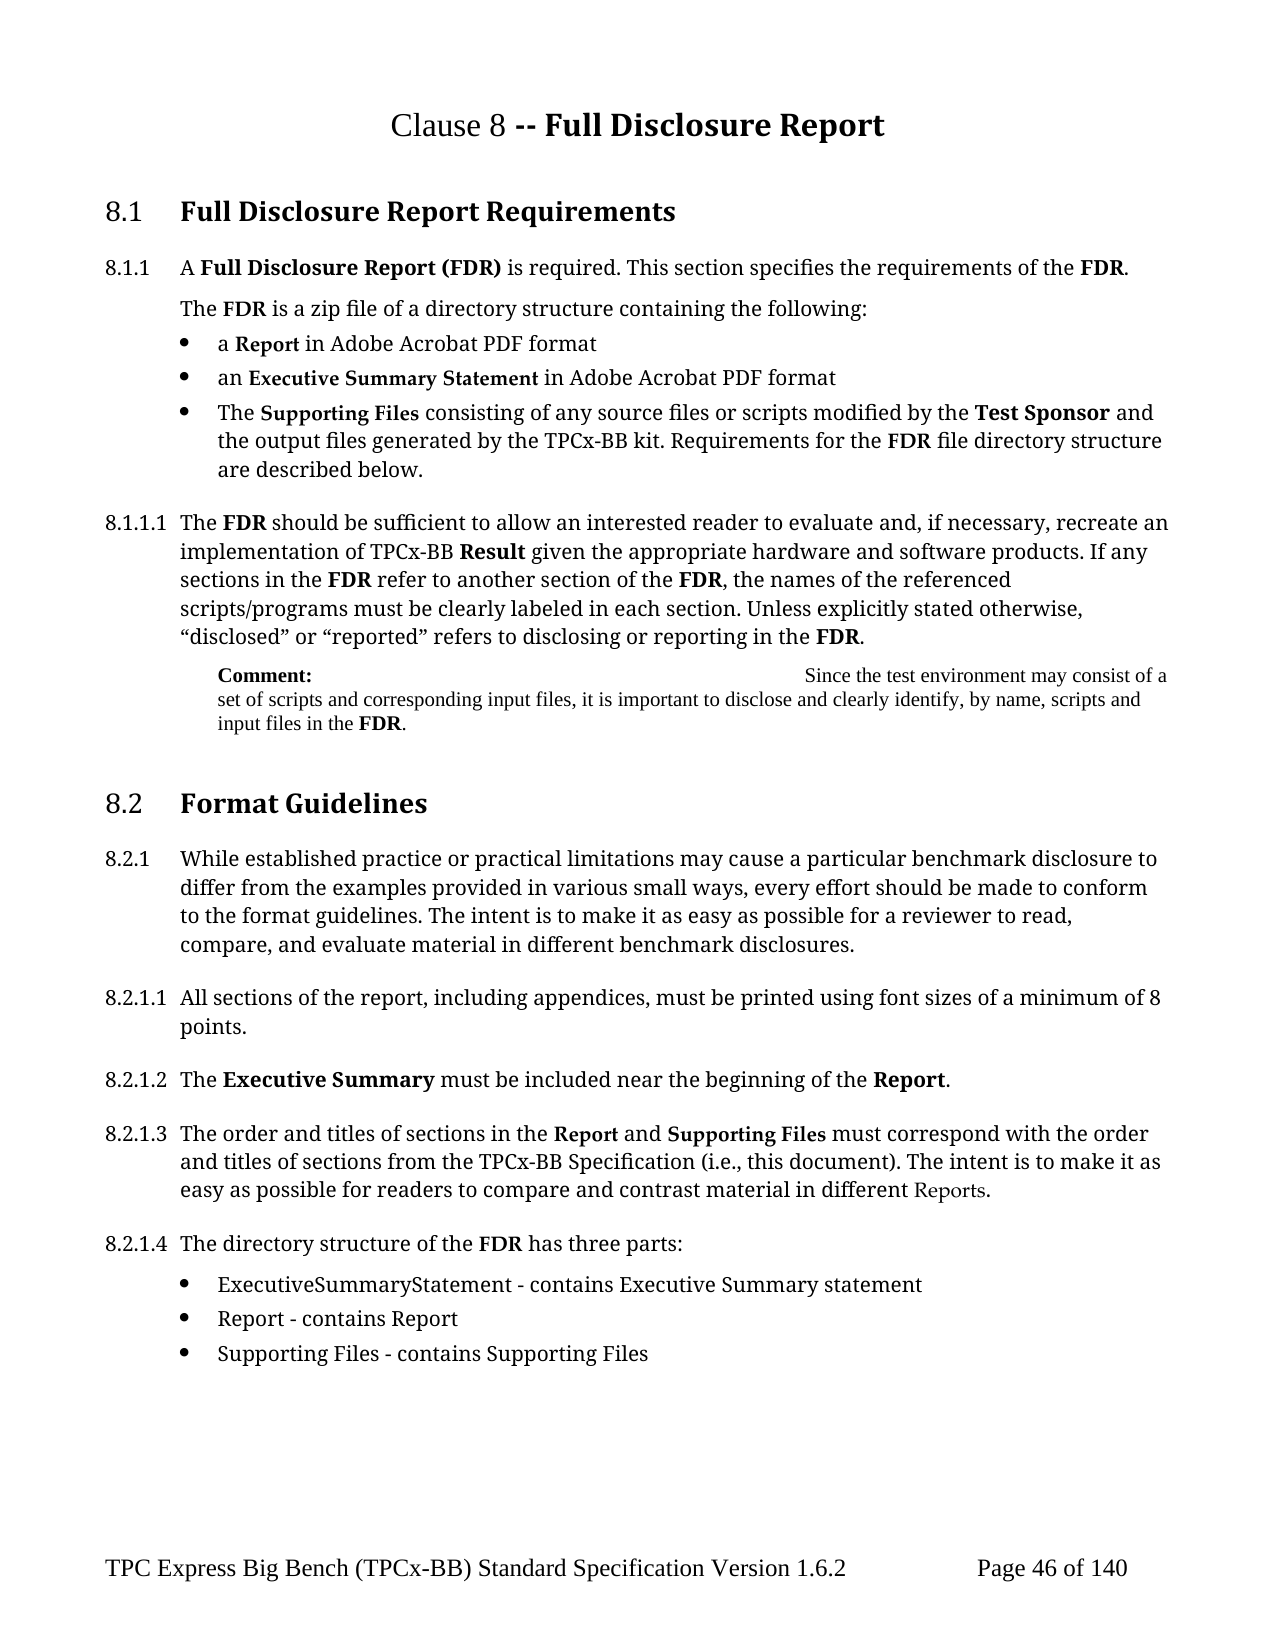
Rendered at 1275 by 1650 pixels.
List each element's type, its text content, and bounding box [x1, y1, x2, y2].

text The order and titles of sections in the Report and Supporting Files must correspond with the order and titles of sections from the TPCx-BB Specification (i.e., this document). The intent is to make it as easy as possible for readers to compare and contrast material in different Reports. [105, 1119, 1170, 1204]
list Supporting Files - contains Supporting Files [180, 1339, 1170, 1368]
list ExecutiveSummaryStatement - contains Executive Summary statement [180, 1270, 1170, 1298]
text A Full Disclosure Report (FDR) is required. This section specifies the requirements of the FDR. [105, 253, 1170, 282]
list The Supporting Files consisting of any source files or scripts modified by the Test Sponsor and the output files generated by the TPCx-BB kit. Requirements for the FDR file directory structure are described below. [180, 398, 1170, 483]
title Format Guidelines [105, 785, 1170, 819]
text The directory structure of the FDR has three parts: [105, 1229, 1170, 1257]
title -- Full Disclosure Report [105, 105, 1170, 144]
list Report - contains Report [180, 1304, 1170, 1333]
text All sections of the report, including appendices, must be printed using font sizes of a minimum of 8 points. [105, 983, 1170, 1040]
text Since the test environment may consist of a set of scripts and corresponding input files, it is important to disclose and clearly identify, by name, scripts and input files in the FDR. [217, 663, 1170, 735]
text While established practice or practical limitations may cause a particular benchmark disclosure to differ from the examples provided in various small ways, every effort should be made to conform to the format guidelines. The intent is to make it as easy as possible for a reviewer to read, compare, and evaluate material in different benchmark disclosures. [105, 844, 1170, 958]
list an Executive Summary Statement in Adobe Acrobat PDF format [180, 363, 1170, 392]
list a Report in Adobe Acrobat PDF format [180, 329, 1170, 357]
text The FDR is a zip file of a directory structure containing the following: [180, 294, 1170, 323]
text The FDR should be sufficient to allow an interested reader to evaluate and, if necessary, recreate an implementation of TPCx-BB Result given the appropriate hardware and software products. If any sections in the FDR refer to another section of the FDR, the names of the referenced scripts/programs must be clearly labeled in each section. Unless explicitly stated otherwise, “disclosed” or “reported” refers to disclosing or reporting in the FDR. [105, 508, 1170, 651]
text The Executive Summary must be included near the beginning of the Report. [105, 1065, 1170, 1094]
title Full Disclosure Report Requirements [105, 194, 1170, 228]
